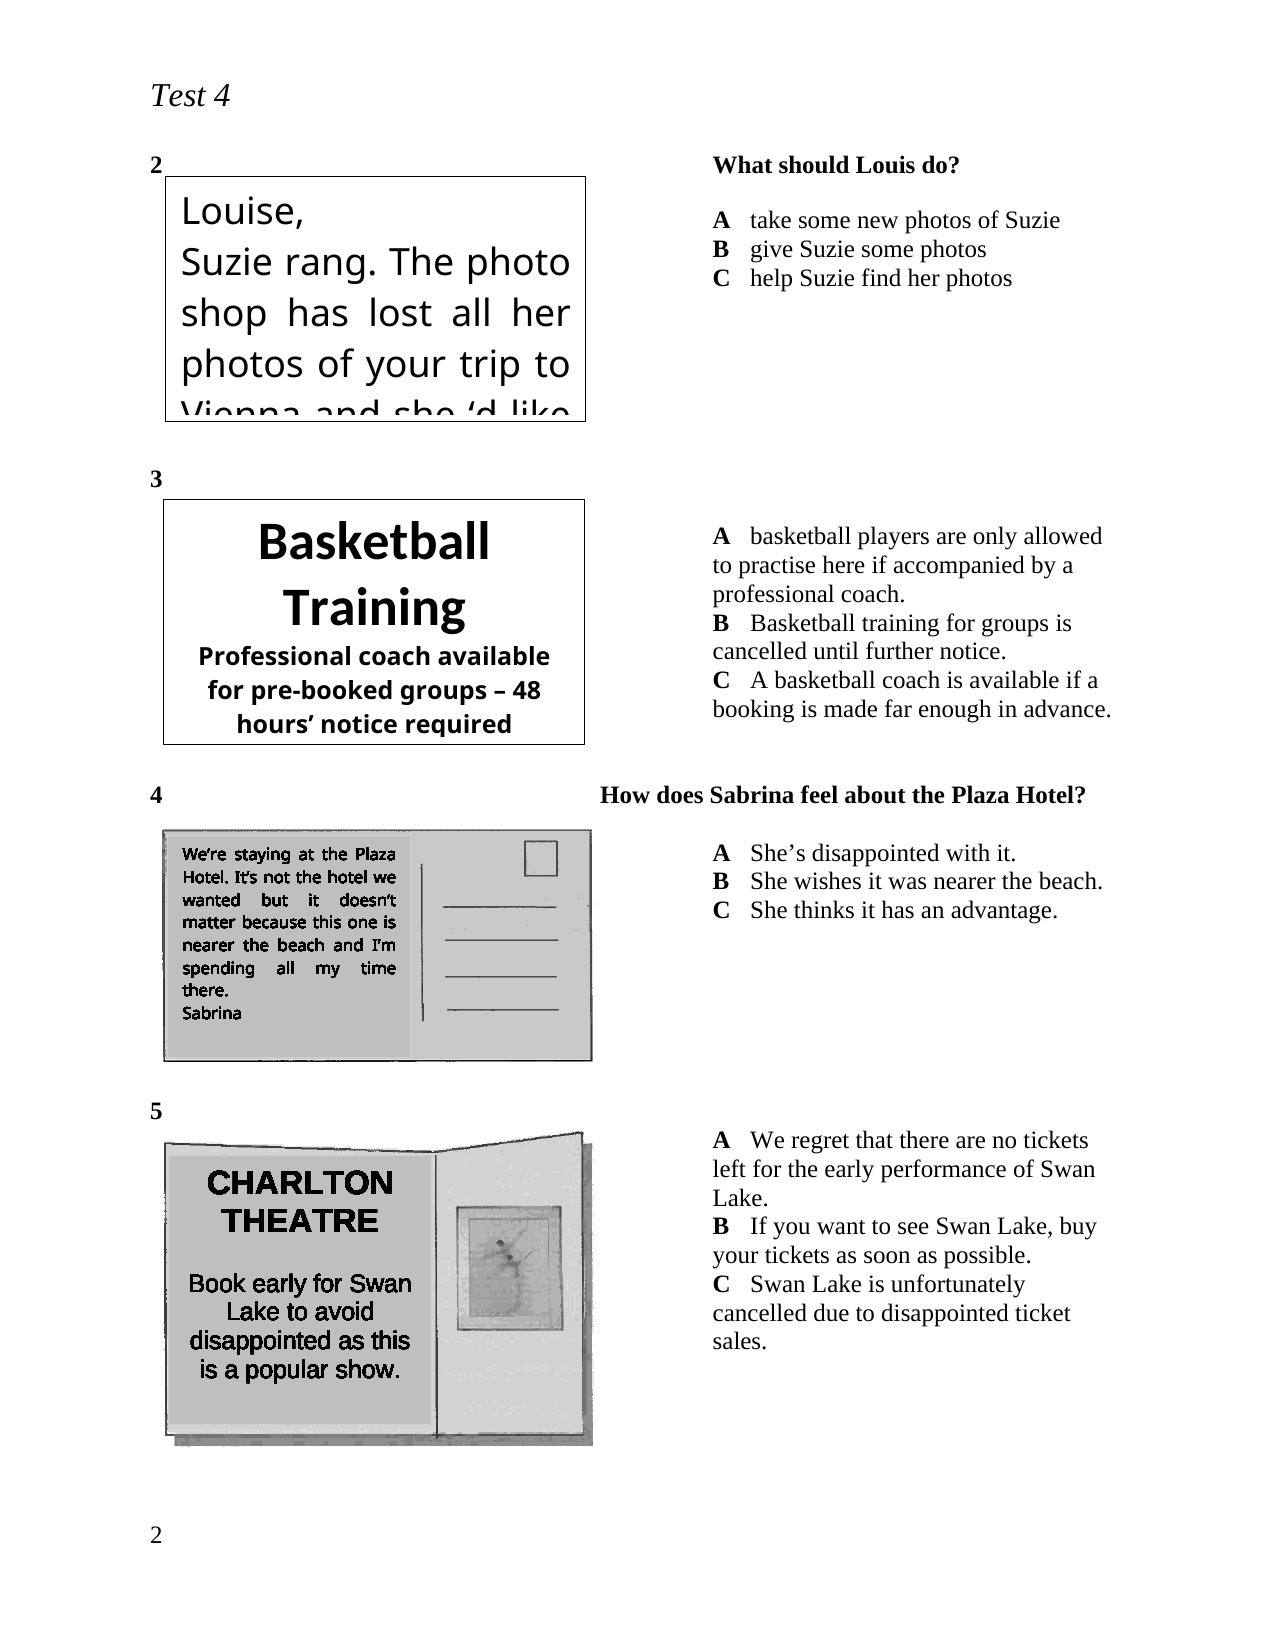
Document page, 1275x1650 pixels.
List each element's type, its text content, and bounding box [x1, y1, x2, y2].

text 5 [150, 1096, 1125, 1125]
list basketball players are only allowed to practise here if accompanied by a professional coach. [712, 521, 1125, 608]
picture [162, 827, 594, 1062]
list We regret that there are no tickets left for the early performance of Swan Lake. [712, 1125, 1125, 1211]
text 4 How does Sabrina feel about the Plaza Hotel? [150, 780, 1125, 809]
list A basketball coach is available if a booking is made far enough in advance. [712, 665, 1125, 723]
text 2 What should Louis do? [150, 150, 1125, 179]
list give Suzie some photos [712, 234, 1125, 263]
list Basketball training for groups is cancelled until further notice. [712, 608, 1125, 665]
picture [164, 1130, 594, 1447]
list help Suzie find her photos [712, 263, 1125, 291]
list She’s disappointed with it. [712, 838, 1125, 866]
text 3 [150, 464, 1125, 493]
list She thinks it has an advantage. [712, 895, 1125, 924]
list If you want to see Swan Lake, buy your tickets as soon as possible. [712, 1211, 1125, 1269]
list take some new photos of Suzie [712, 205, 1125, 234]
list Swan Lake is unfortunately cancelled due to disappointed ticket sales. [712, 1269, 1125, 1355]
list She wishes it was nearer the beach. [712, 866, 1125, 895]
